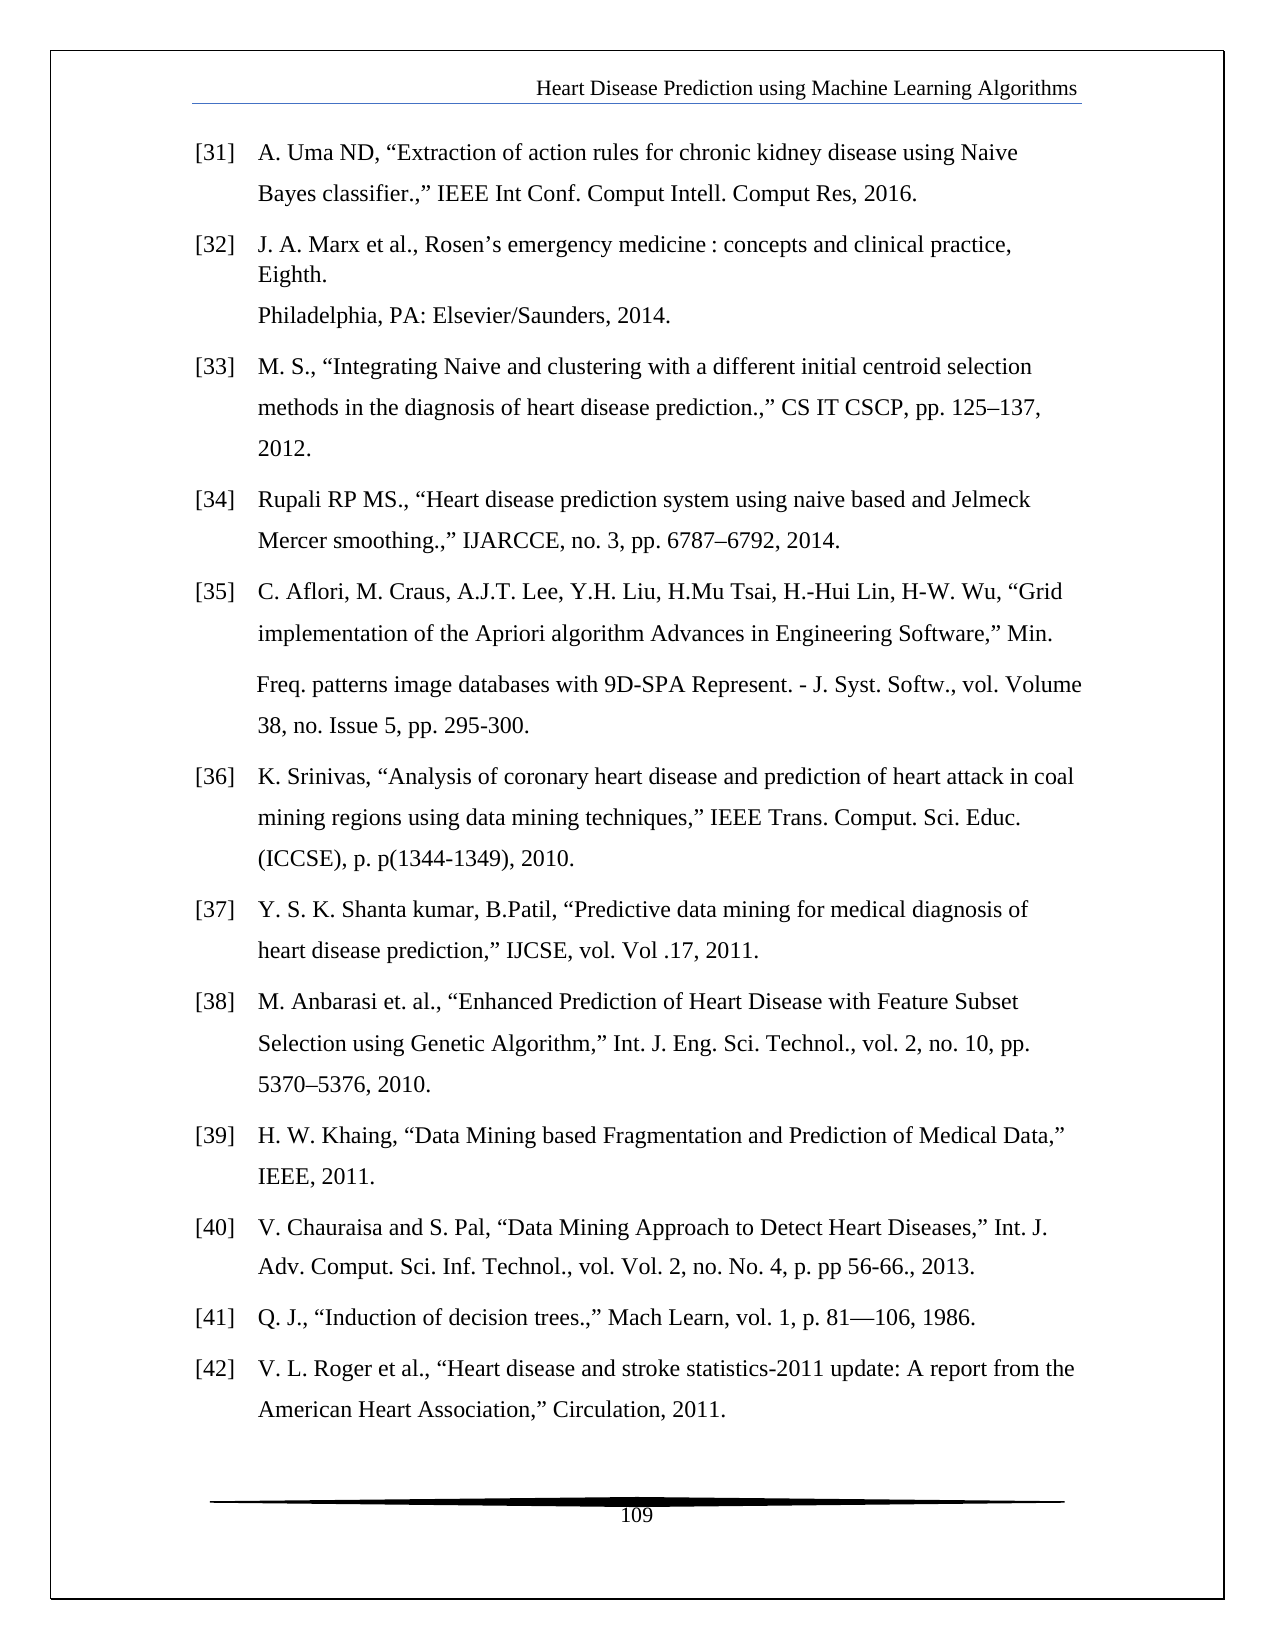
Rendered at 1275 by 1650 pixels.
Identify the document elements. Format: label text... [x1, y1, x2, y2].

text Philadelphia, PA: Elsevier/Saunders, 2014. [258, 301, 1079, 328]
text Freq. patterns image databases with 9D-SPA Represent. - J. Syst. Softw., vol. Volume 38, no. Issue 5, pp. 295-300. [256, 669, 1103, 738]
list H. W. Khaing, “Data Mining based Fragmentation and Prediction of Medical Data,” IEEE, 2011. [195, 1121, 1079, 1190]
list Q. J., “Induction of decision trees.,” Mach Learn, vol. 1, p. 81—106, 1986. [195, 1303, 1079, 1331]
list M. S., “Integrating Naive and clustering with a different initial centroid selection methods in the diagnosis of heart disease prediction.,” CS IT CSCP, pp. 125–137, 2012. [195, 352, 1079, 462]
list A. Uma ND, “Extraction of action rules for chronic kidney disease using Naive Bayes classifier.,” IEEE Int Conf. Comput Intell. Comput Res, 2016. [195, 138, 1079, 207]
text 5370–5376, 2010. [258, 1070, 1079, 1098]
list K. Srinivas, “Analysis of coronary heart disease and prediction of heart attack in coal mining regions using data mining techniques,” IEEE Trans. Comput. Sci. Educ. [195, 762, 1079, 831]
list V. Chauraisa and S. Pal, “Data Mining Approach to Detect Heart Diseases,” Int. J. [195, 1213, 1079, 1241]
list Rupali RP MS., “Heart disease prediction system using naive based and Jelmeck Mercer smoothing.,” IJARCCE, no. 3, pp. 6787–6792, 2014. [195, 485, 1079, 554]
list M. Anbarasi et. al., “Enhanced Prediction of Heart Disease with Feature Subset Selection using Genetic Algorithm,” Int. J. Eng. Sci. Technol., vol. 2, no. 10, pp. [195, 987, 1079, 1056]
text (ICCSE), p. p(1344-1349), 2010. [258, 844, 1079, 872]
list Y. S. K. Shanta kumar, B.Patil, “Predictive data mining for medical diagnosis of heart disease prediction,” IJCSE, vol. Vol .17, 2011. [195, 895, 1079, 964]
list V. L. Roger et al., “Heart disease and stroke statistics-2011 update: A report from the American Heart Association,” Circulation, 2011. [195, 1354, 1079, 1423]
text Adv. Comput. Sci. Inf. Technol., vol. Vol. 2, no. No. 4, p. pp 56-66., 2013. [258, 1252, 1079, 1280]
list C. Aflori, M. Craus, A.J.T. Lee, Y.H. Liu, H.Mu Tsai, H.-Hui Lin, H-W. Wu, “Grid implementation of the Apriori algorithm Advances in Engineering Software,” Min. [195, 577, 1079, 646]
list J. A. Marx et al., Rosen’s emergency medicine : concepts and clinical practice, Eighth. [195, 230, 1079, 288]
